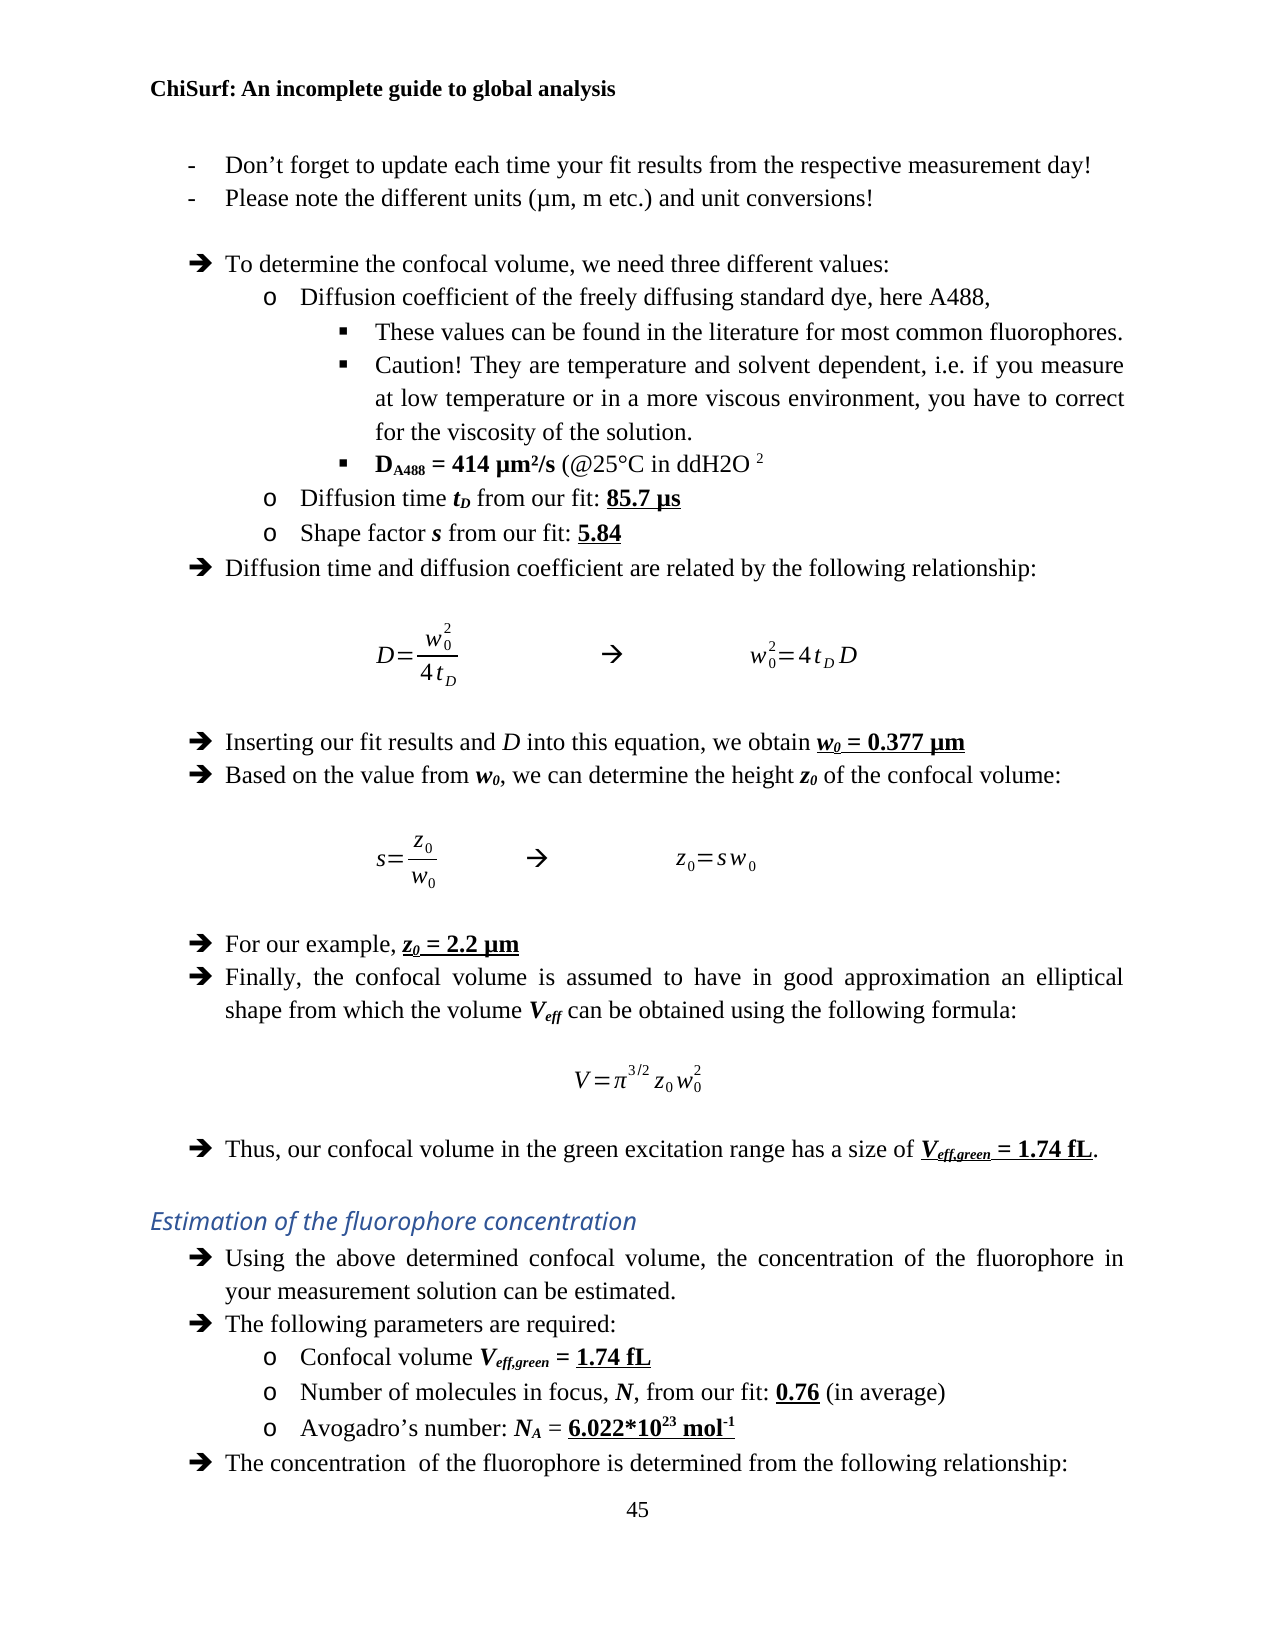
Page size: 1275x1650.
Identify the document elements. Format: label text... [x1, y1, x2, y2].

list The following parameters are required: [187, 1309, 1125, 1338]
list Using the above determined confocal volume, the concentration of the fluorophore in your measurement solution can be estimated. [187, 1243, 1125, 1305]
list Diffusion coefficient of the freely diffusing standard dye, here A488, [262, 282, 1125, 313]
list Number of molecules in focus, N, from our fit: 0.76 (in average) [262, 1377, 1125, 1408]
list Don’t forget to update each time your fit results from the respective measurement day! [187, 150, 1125, 179]
list Based on the value from w0, we can determine the height z0 of the confocal volume: [187, 760, 1125, 788]
list DA488 = 414 µm²/s (@25°C in ddH2O 2 [337, 449, 1125, 478]
list Confocal volume Veff,green = 1.74 fL [262, 1342, 1125, 1373]
list Shape factor s from our fit: 5.84 [262, 518, 1125, 549]
list Finally, the confocal volume is assumed to have in good approximation an elliptical shape from which the volume Veff can be obtained using the following formula: [187, 962, 1125, 1024]
list The concentration of the fluorophore is determined from the following relationship: [187, 1448, 1125, 1477]
list Avogadro’s number: NA = 6.022*1023 mol-1 [262, 1413, 1125, 1444]
list Please note the different units (µm, m etc.) and unit conversions! [187, 183, 1125, 212]
subtitle Estimation of the fluorophore concentration [150, 1204, 1125, 1238]
list To determine the confocal volume, we need three different values: [187, 249, 1125, 278]
list For our example, z0 = 2.2 µm [187, 929, 1125, 958]
list Thus, our confocal volume in the green excitation range has a size of Veff,green = 1.74 fL. [187, 1134, 1125, 1162]
list Diffusion time and diffusion coefficient are related by the following relationship: [187, 553, 1125, 582]
list Caution! They are temperature and solvent dependent, i.e. if you measure at low temperature or in a more viscous environment, you have to correct for the viscosity of the solution. [337, 351, 1125, 445]
list Inserting our fit results and D into this equation, we obtain w0 = 0.377 µm [187, 727, 1125, 755]
list These values can be found in the literature for most common fluorophores. [337, 317, 1125, 346]
list Diffusion time tD from our fit: 85.7 µs [262, 483, 1125, 513]
